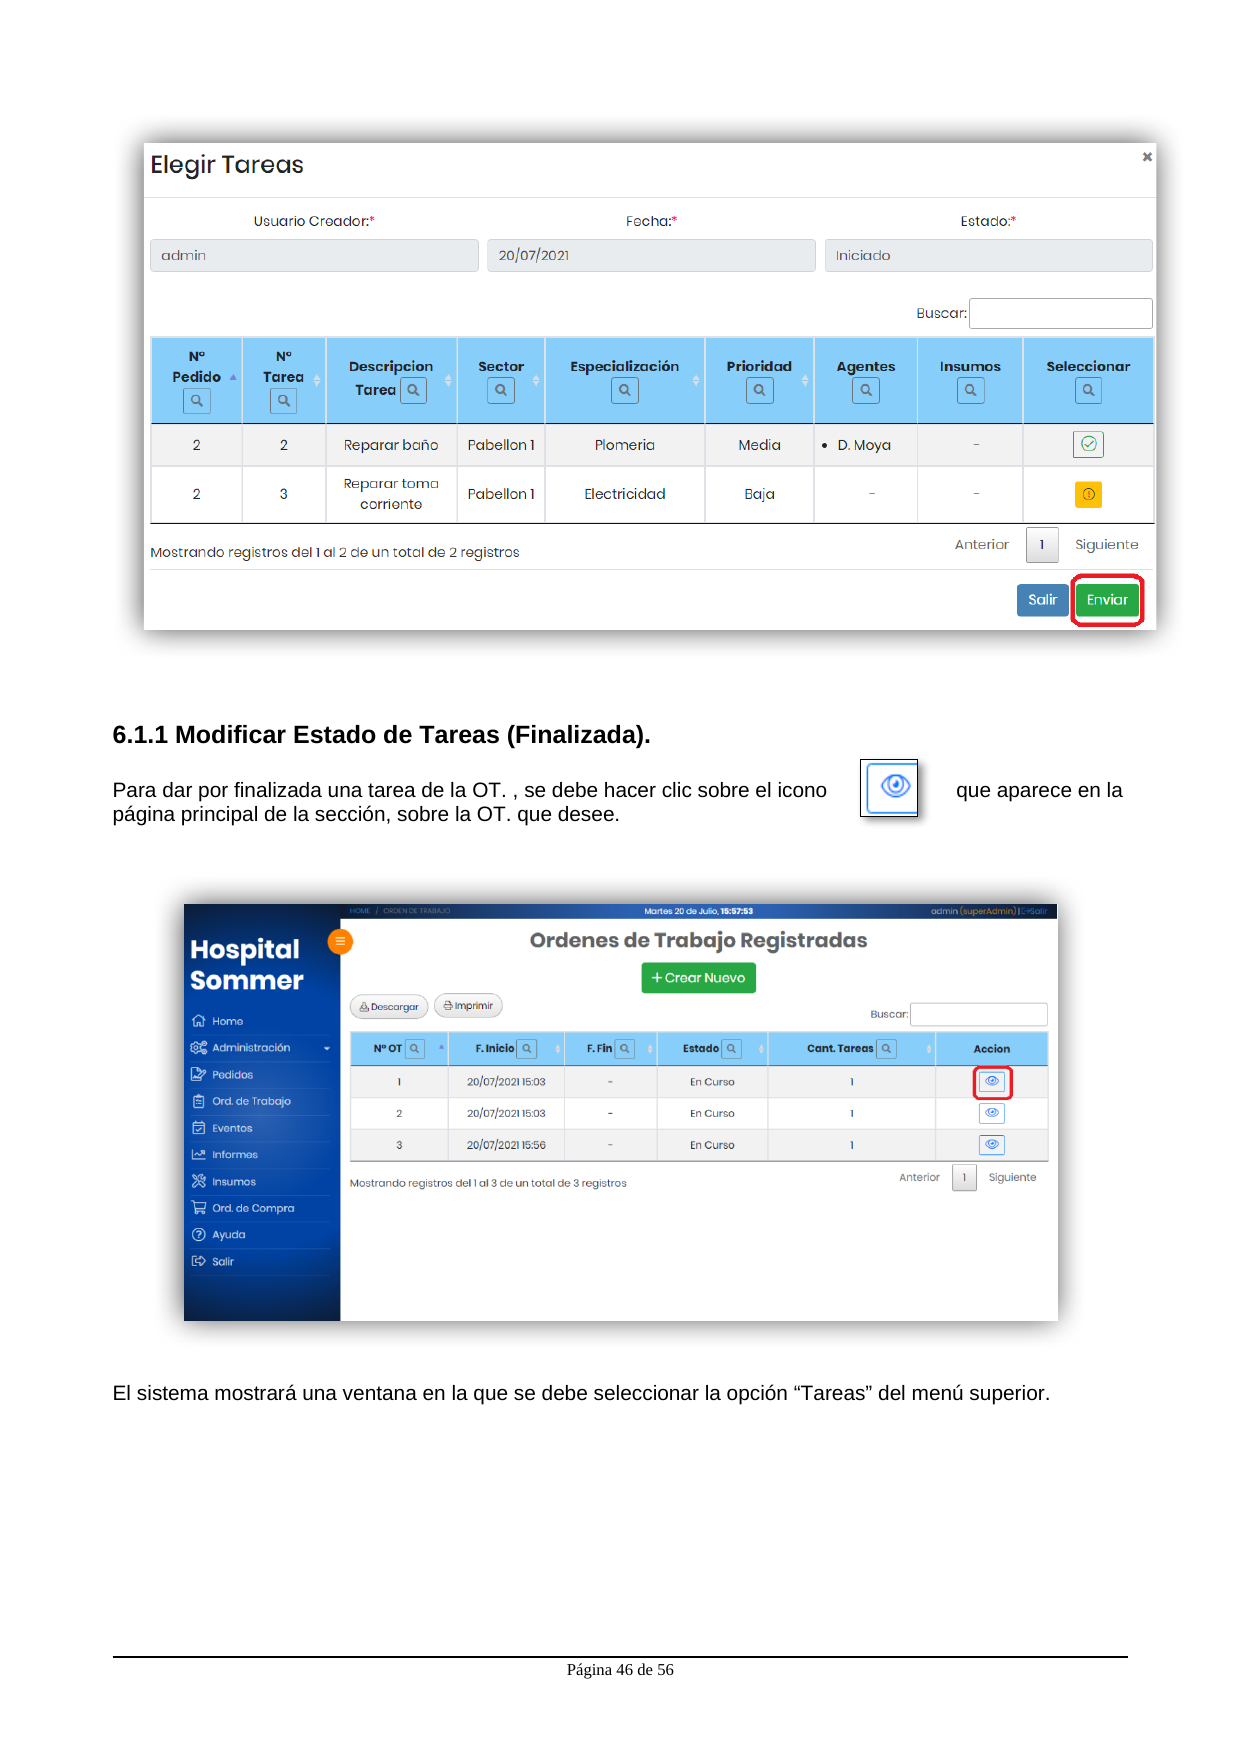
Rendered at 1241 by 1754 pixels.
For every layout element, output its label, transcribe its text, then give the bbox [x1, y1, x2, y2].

text Para dar por finalizada una tarea de la OT. , se debe hacer clic sobre el icono que aparece en la página principal de la sección, sobre la OT. que desee. [922, 778, 1128, 826]
text 6.1.1 Modificar Estado de Tareas (Finalizada). [112, 720, 1128, 749]
picture [143, 143, 1157, 630]
picture [184, 904, 1058, 1321]
text El sistema mostrará una ventana en la que se debe seleccionar la opción “Tareas” del menú superior. [112, 1380, 1128, 1404]
picture [861, 760, 917, 816]
text Para dar por finalizada una tarea de la OT. , se debe hacer clic sobre el icono que aparece en la página principal de la sección, sobre la OT. que desee. [112, 778, 865, 826]
